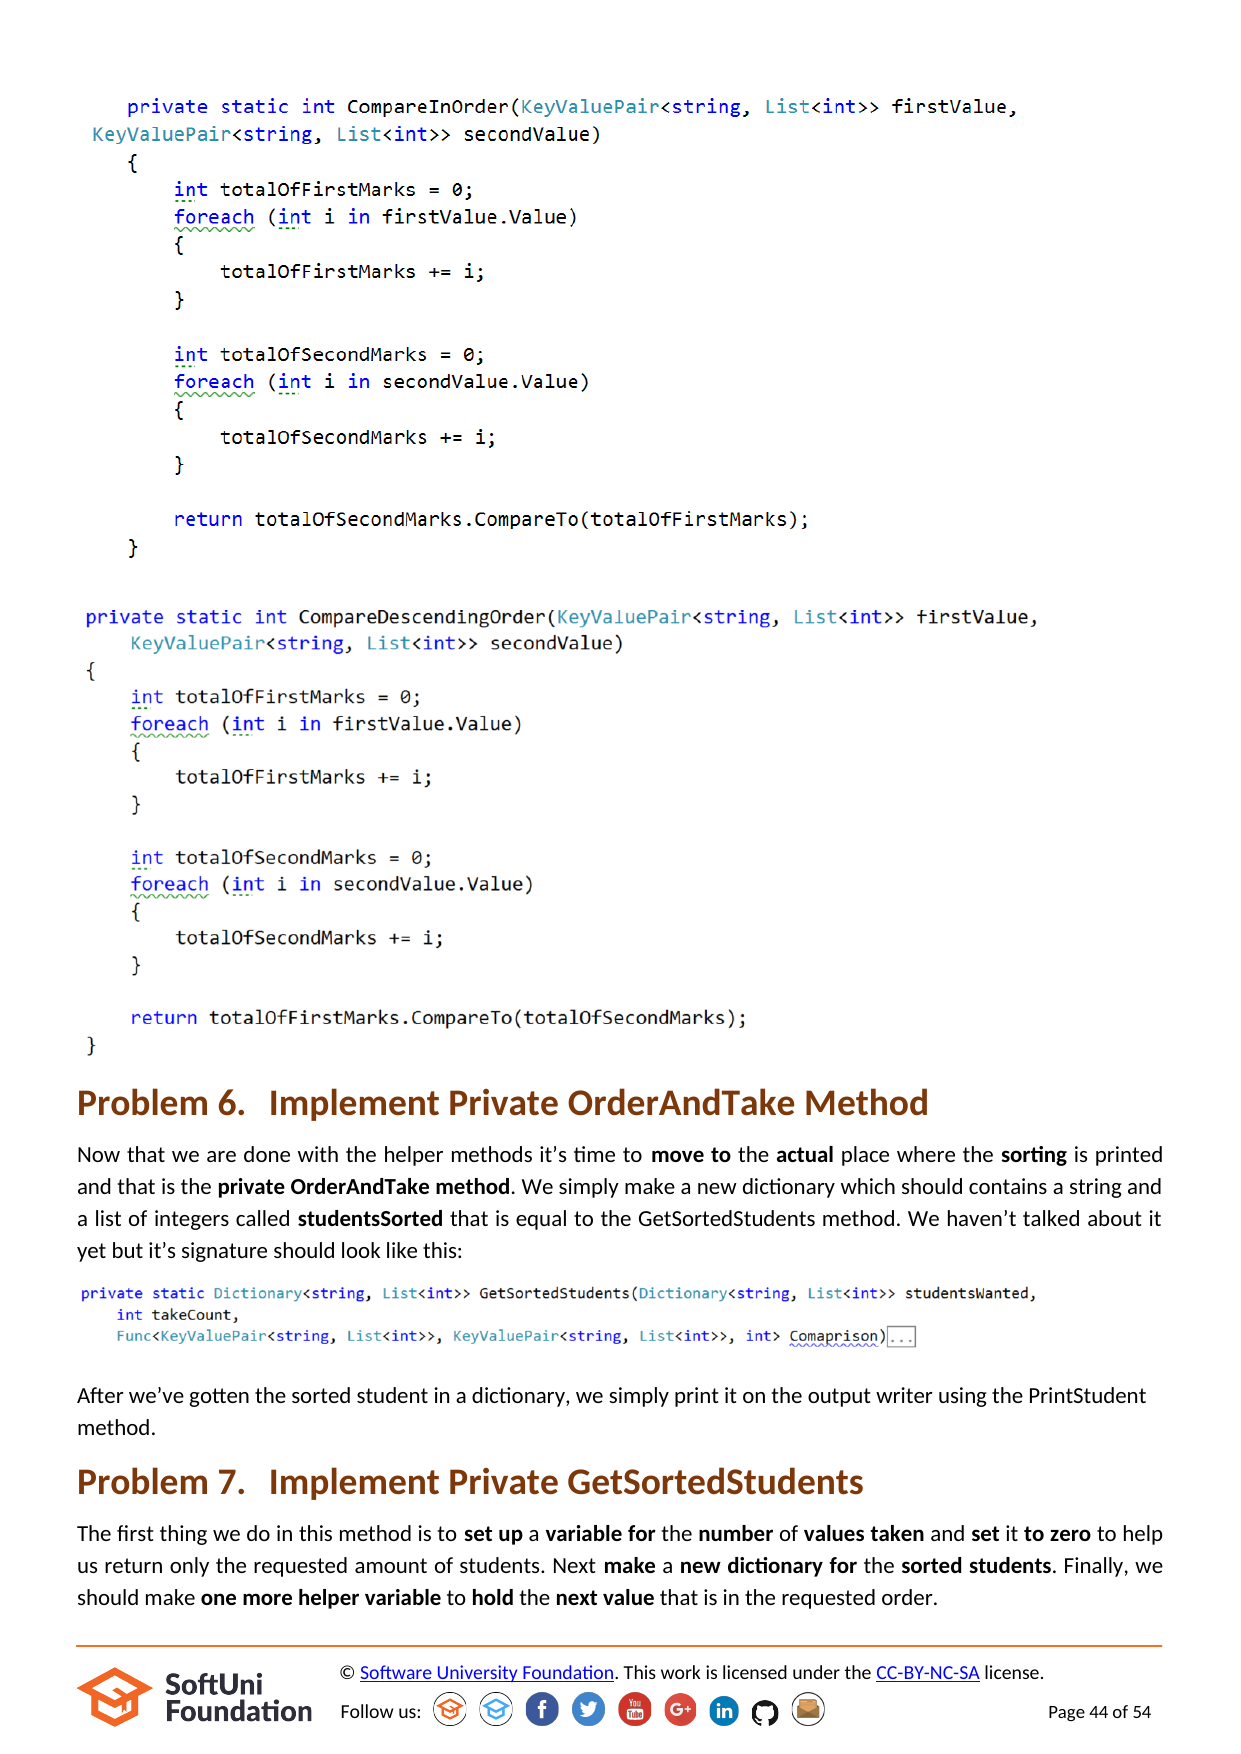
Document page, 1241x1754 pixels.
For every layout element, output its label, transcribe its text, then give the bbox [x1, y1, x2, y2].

subtitle Implement Private OrderAndTake Method [796, 1079, 1163, 1125]
picture [618, 1692, 652, 1726]
picture [433, 1692, 467, 1726]
picture [76, 610, 1052, 1063]
text Now that we are done with the helper methods it’s time to move to the actual place where the sorting is printed and that is the private OrderAndTake method. We simply make a new dictionary which should contains a string and a list of integers called studentsSorted that is equal to the GetSortedStudents method. We haven’t talked about it yet but it’s signature should look like this: [77, 1140, 1163, 1264]
picture [730, 1717, 739, 1726]
picture [479, 1692, 513, 1726]
picture [572, 1692, 605, 1726]
picture [76, 1281, 1051, 1364]
picture [791, 1692, 825, 1726]
picture [730, 1696, 739, 1705]
subtitle Implement Private OrderAndTake Method [77, 1079, 568, 1125]
subtitle Implement Private GetSortedStudents [77, 1458, 1163, 1503]
picture [525, 1692, 559, 1726]
picture [76, 1667, 312, 1727]
picture [709, 1717, 718, 1726]
picture [709, 1696, 718, 1705]
picture [752, 1700, 779, 1726]
picture [76, 95, 1052, 561]
text The first thing we do in this method is to set up a variable for the number of values taken and set it to zero to help us return only the requested amount of students. Next make a new dictionary for the sorted students. Finally, we should make one more helper variable to hold the next value that is in the requested order. [77, 1519, 1163, 1611]
picture [664, 1693, 697, 1726]
text After we’ve gotten the sorted student in a dictionary, we simply print it on the output writer using the PrintStudent method. [77, 1381, 1163, 1441]
picture [723, 1708, 732, 1717]
